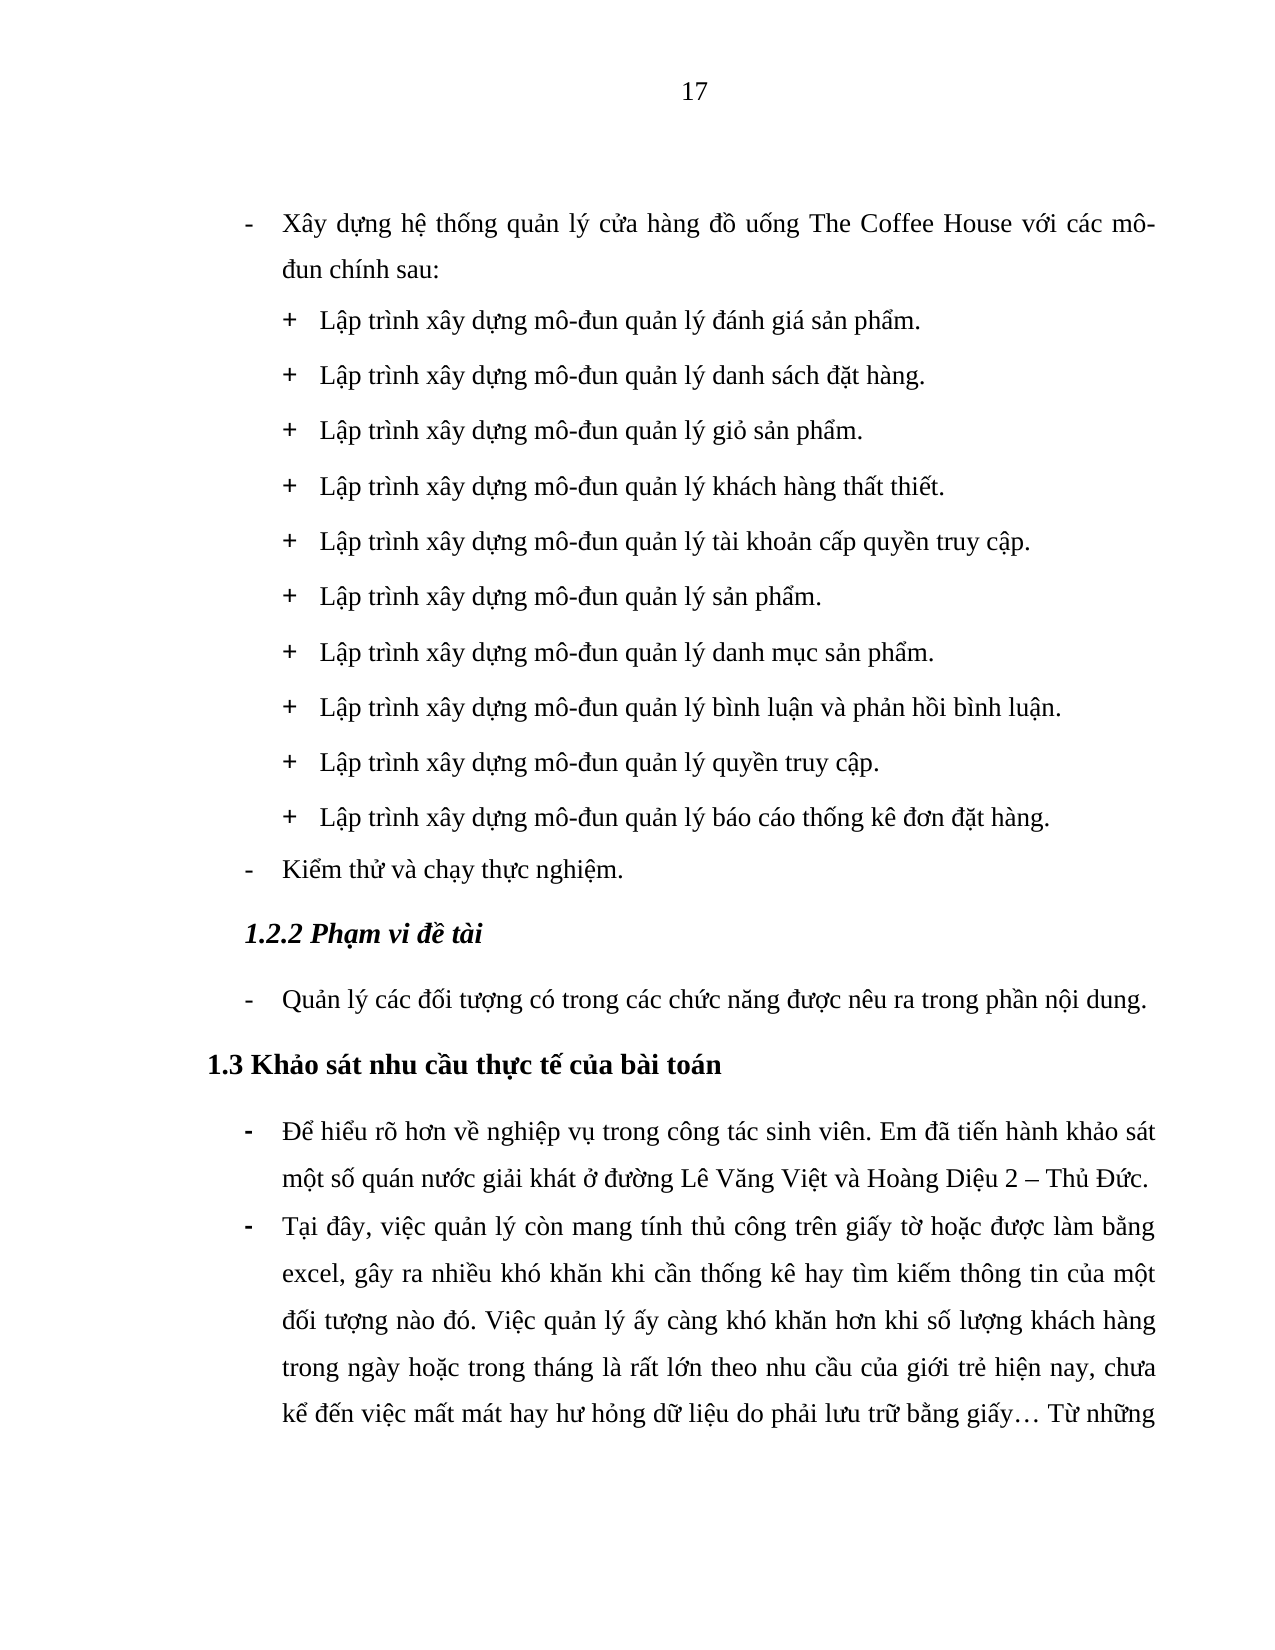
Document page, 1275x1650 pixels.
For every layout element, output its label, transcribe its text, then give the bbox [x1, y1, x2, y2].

list Quản lý các đối tượng có trong các chức năng được nêu ra trong phần nội dung. [244, 983, 1157, 1015]
list Lập trình xây dựng mô-đun quản lý sản phẩm. [282, 577, 1157, 613]
text 1.3 Khảo sát nhu cầu thực tế của bài toán [207, 1047, 1157, 1080]
list Lập trình xây dựng mô-đun quản lý giỏ sản phẩm. [282, 411, 1157, 448]
list Lập trình xây dựng mô-đun quản lý quyền truy cập. [282, 743, 1157, 779]
text 1.2.2 Phạm vi đề tài [207, 917, 1157, 950]
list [244, 1209, 1157, 1429]
list Lập trình xây dựng mô-đun quản lý bình luận và phản hồi bình luận. [282, 687, 1157, 724]
list Xây dựng hệ thống quản lý cửa hàng đồ uống The Coffee House với các mô-đun chính sau: [244, 207, 1157, 284]
list Lập trình xây dựng mô-đun quản lý báo cáo thống kê đơn đặt hàng. [282, 798, 1157, 835]
list Lập trình xây dựng mô-đun quản lý đánh giá sản phẩm. [282, 300, 1157, 337]
list Lập trình xây dựng mô-đun quản lý danh sách đặt hàng. [282, 355, 1157, 392]
list Kiểm thử và chạy thực nghiệm. [244, 853, 1157, 884]
list Lập trình xây dựng mô-đun quản lý danh mục sản phẩm. [282, 632, 1157, 669]
list Lập trình xây dựng mô-đun quản lý khách hàng thất thiết. [282, 466, 1157, 503]
list Để hiểu rõ hơn về nghiệp vụ trong công tác sinh viên. Em đã tiến hành khảo sát một số quán nước giải khát ở đường Lê Văng Việt và Hoàng Diệu 2 – Thủ Đức. [244, 1114, 1157, 1193]
list Lập trình xây dựng mô-đun quản lý tài khoản cấp quyền truy cập. [282, 521, 1157, 558]
